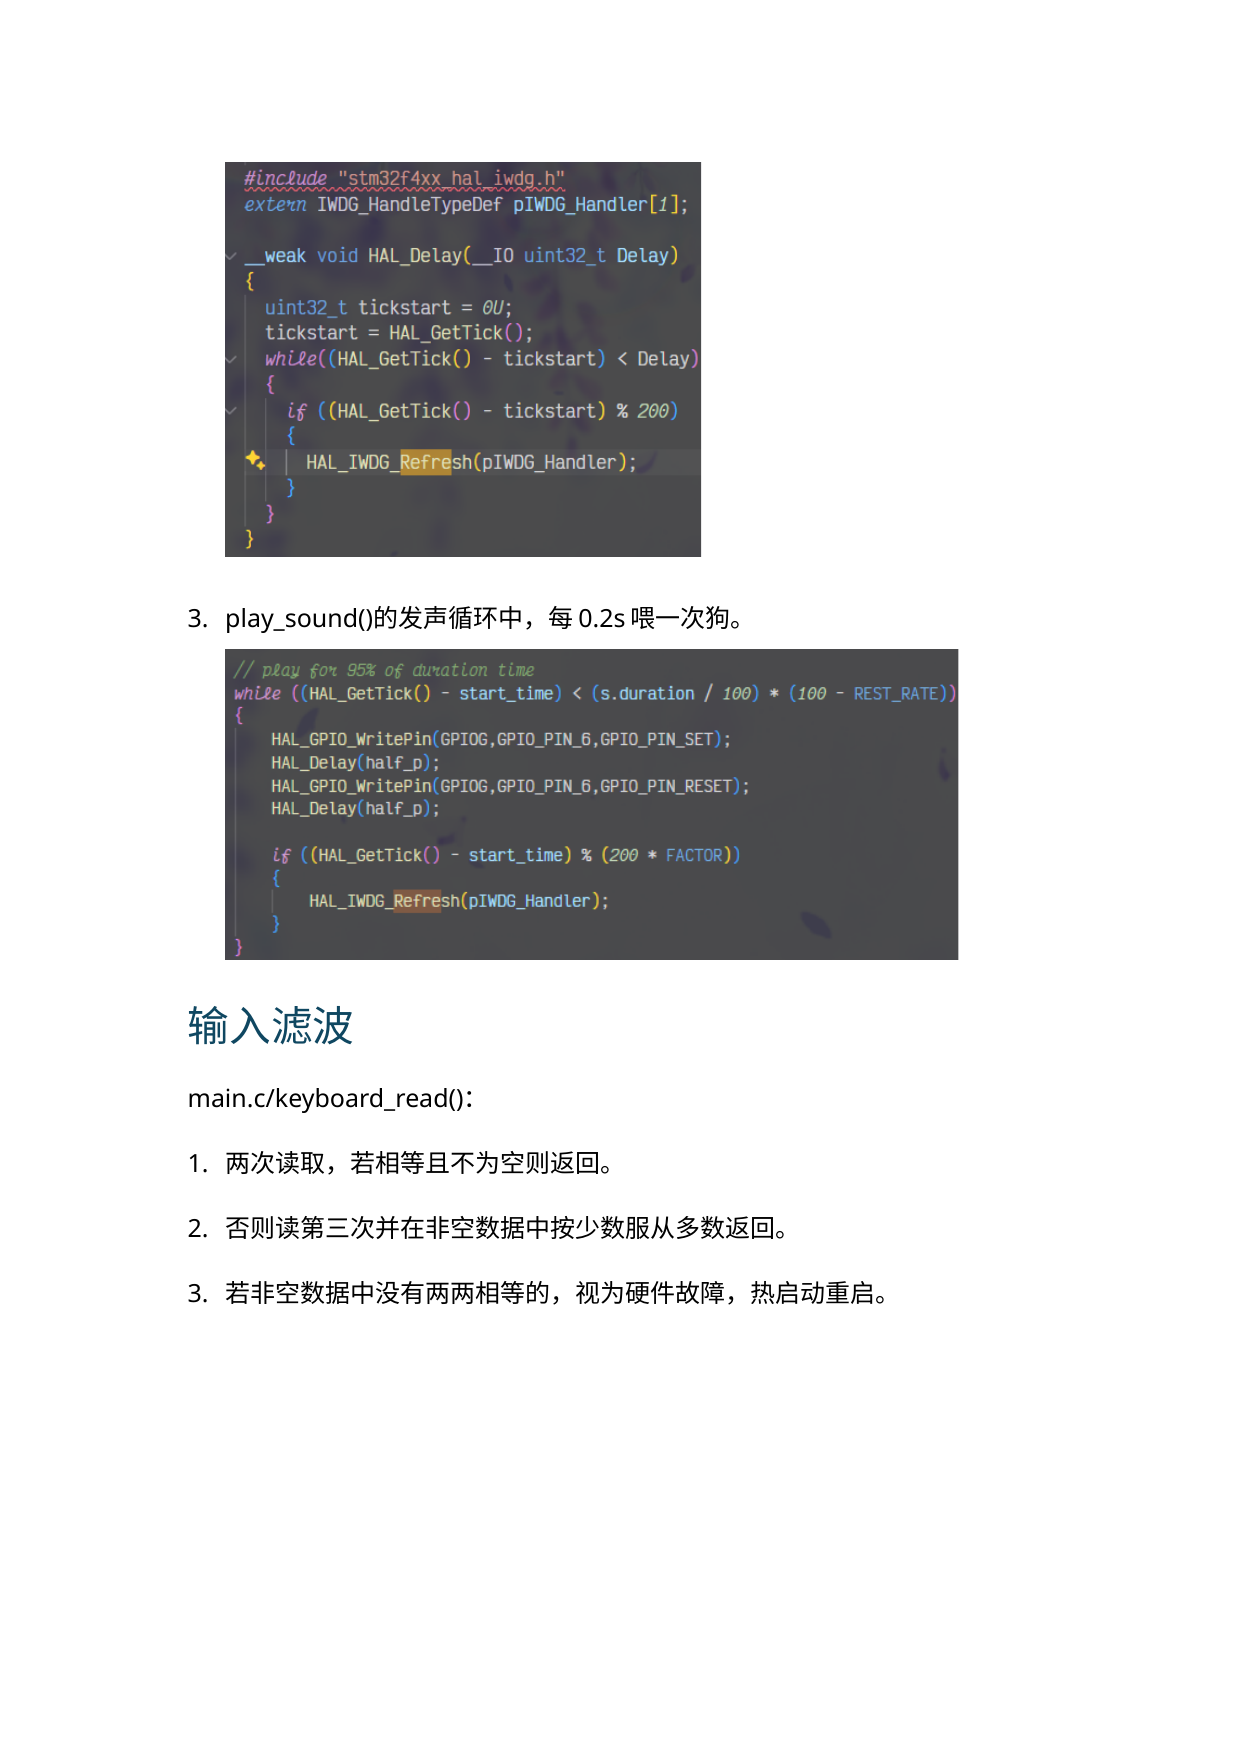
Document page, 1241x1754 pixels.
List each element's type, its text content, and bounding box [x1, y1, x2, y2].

list 若非空数据中没有两两相等的，视为硬件故障，热启动重启。 [187, 1259, 1053, 1324]
list play_sound()的发声循环中，每0.2s喂一次狗。 [187, 584, 1053, 649]
subtitle 输入滤波 [187, 991, 1053, 1056]
picture [225, 649, 959, 960]
picture [225, 162, 702, 557]
text main.c/keyboard_read()： [187, 1064, 1053, 1129]
list 两次读取，若相等且不为空则返回。 [187, 1129, 1053, 1194]
list 否则读第三次并在非空数据中按少数服从多数返回。 [187, 1194, 1053, 1259]
